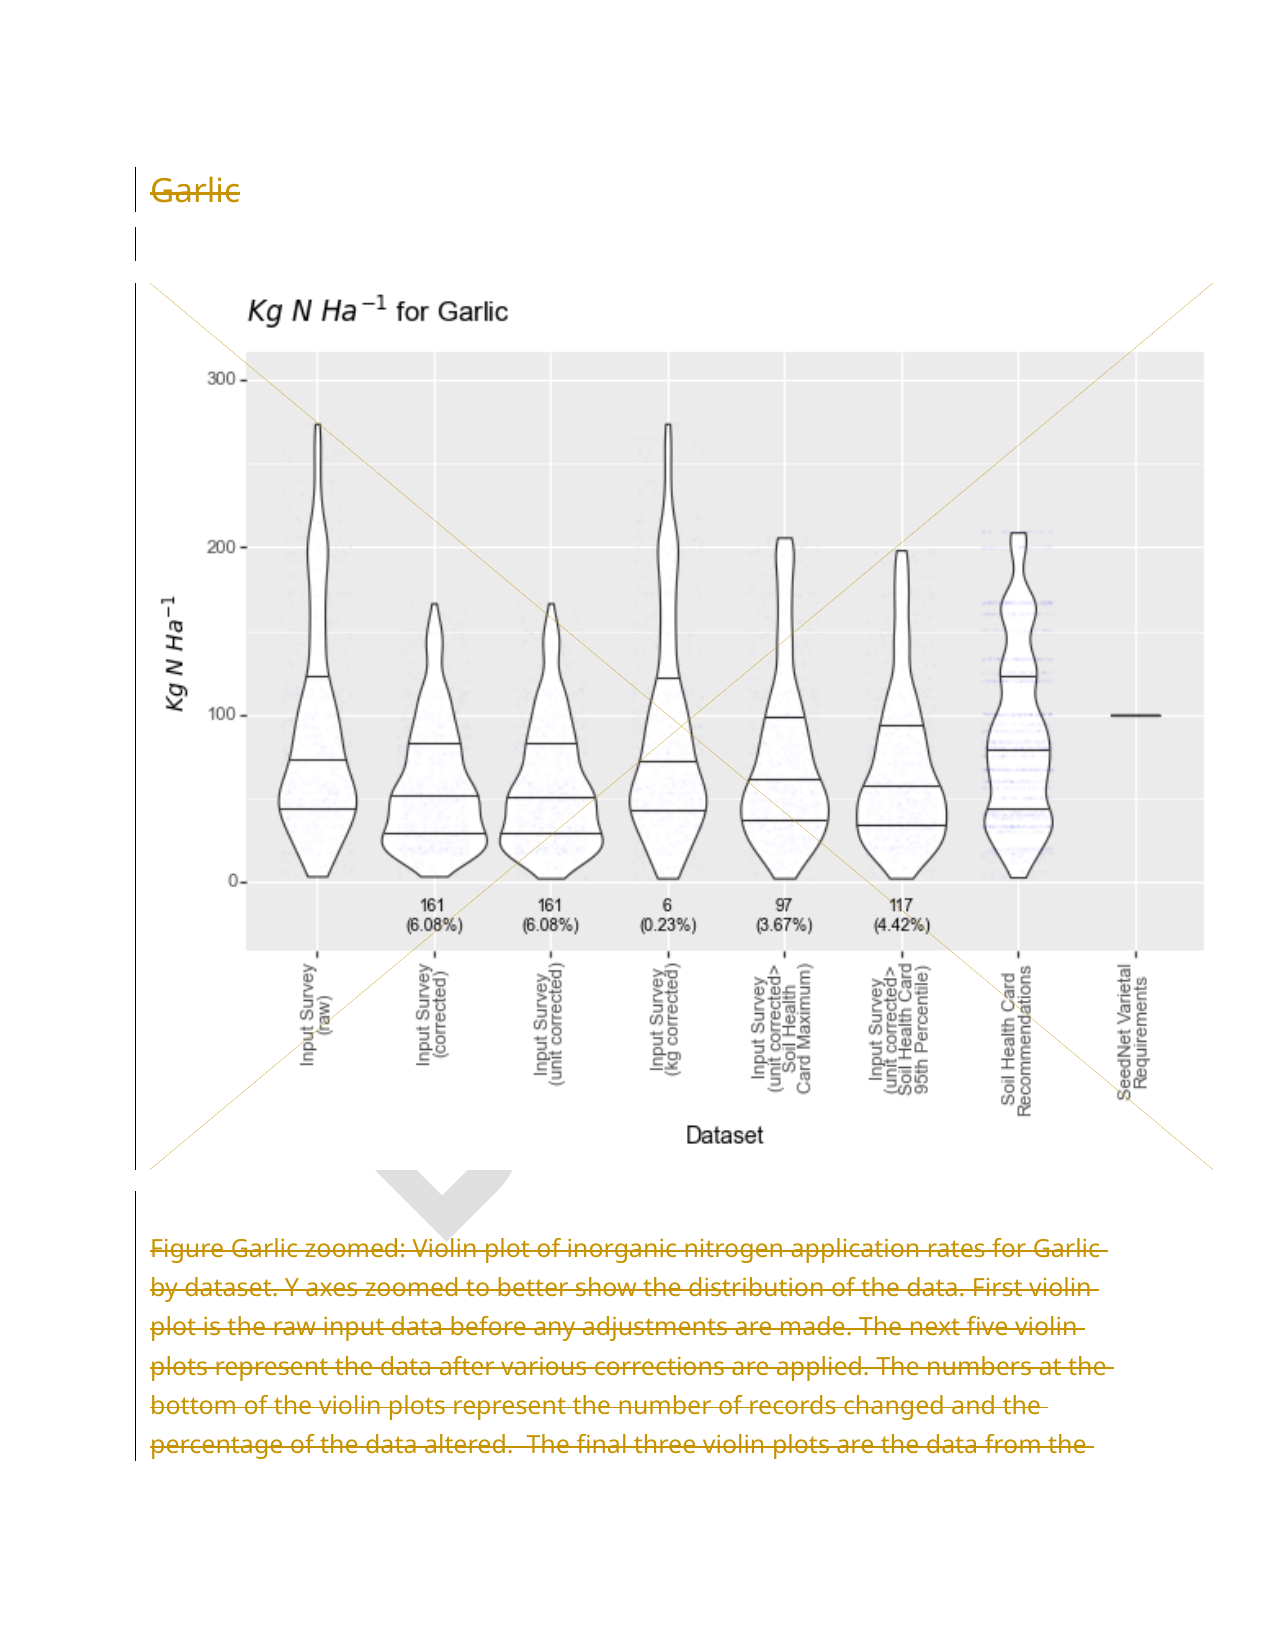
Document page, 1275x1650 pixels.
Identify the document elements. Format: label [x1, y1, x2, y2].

picture [151, 727, 1212, 1170]
picture [152, 283, 1211, 725]
picture [150, 284, 680, 1168]
picture [683, 284, 1213, 1168]
